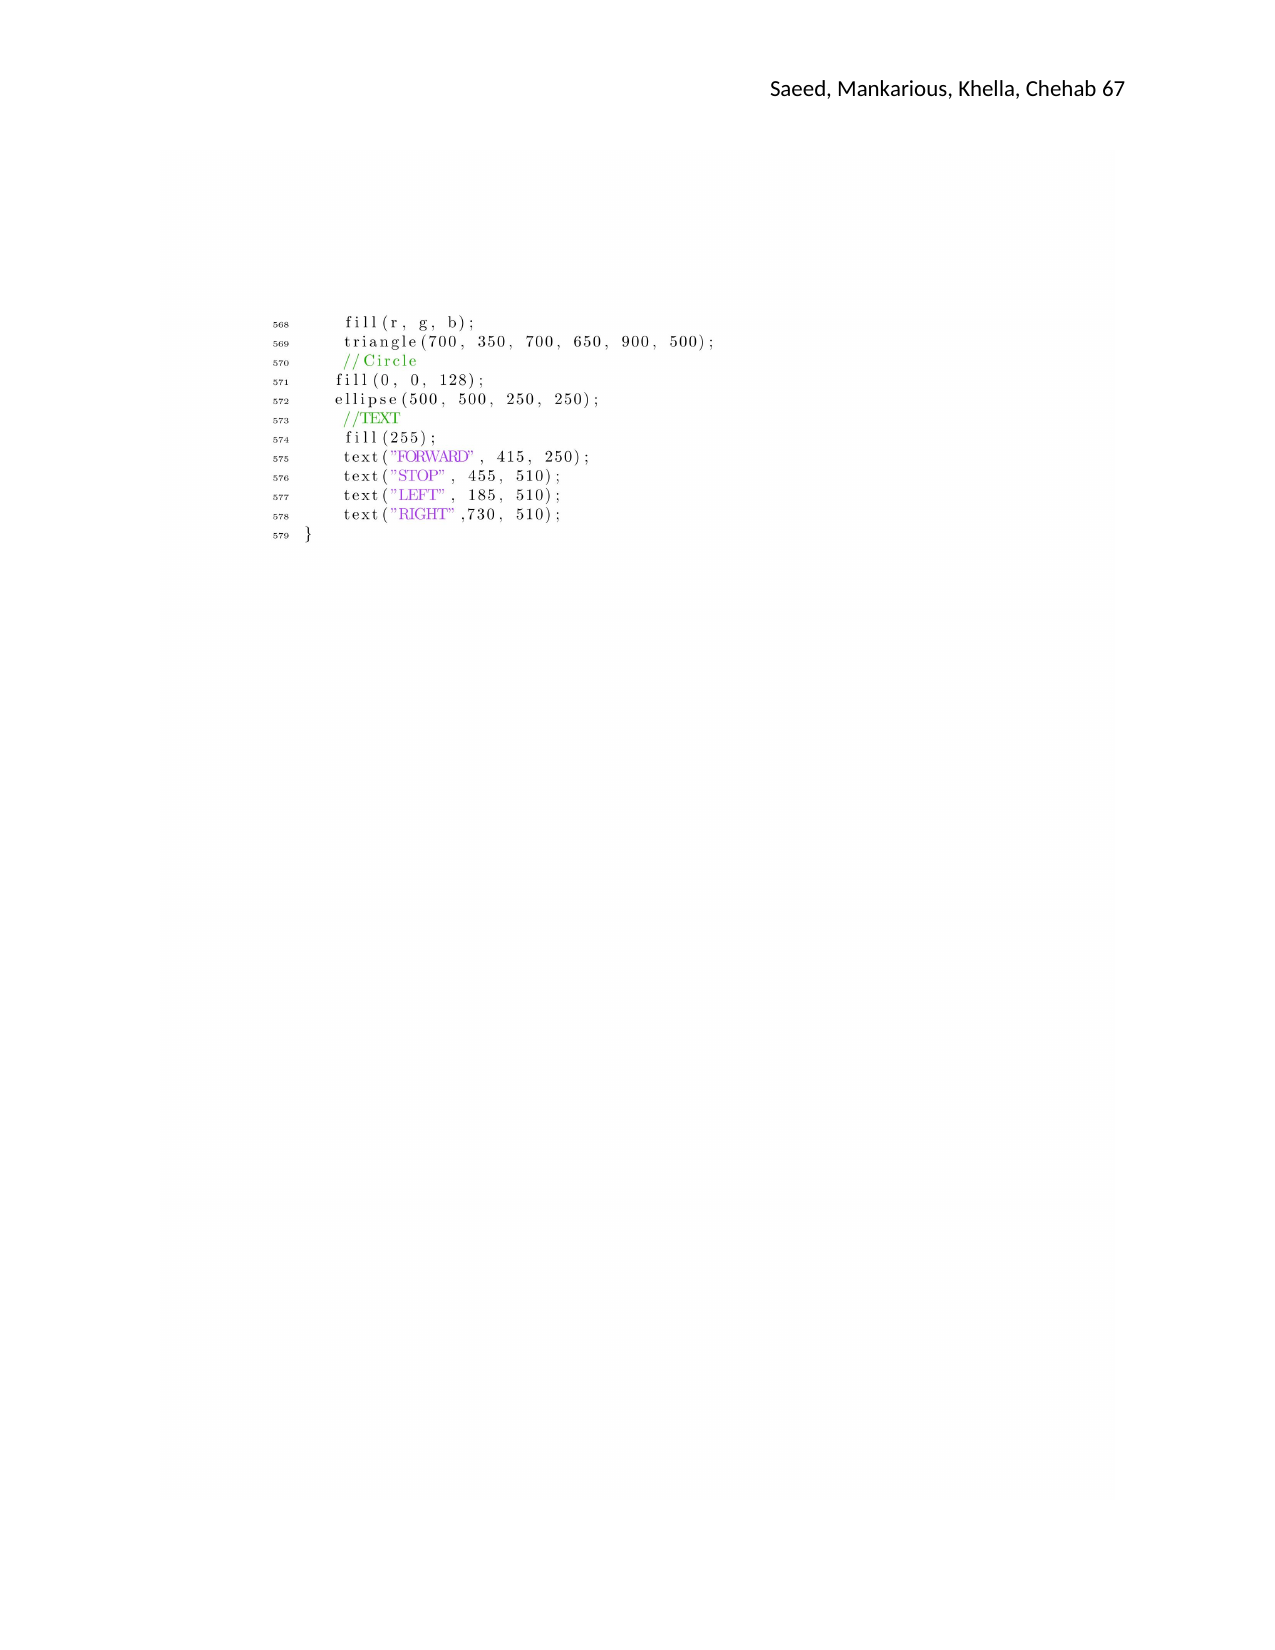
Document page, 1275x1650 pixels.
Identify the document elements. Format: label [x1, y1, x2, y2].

picture [160, 150, 1115, 1500]
